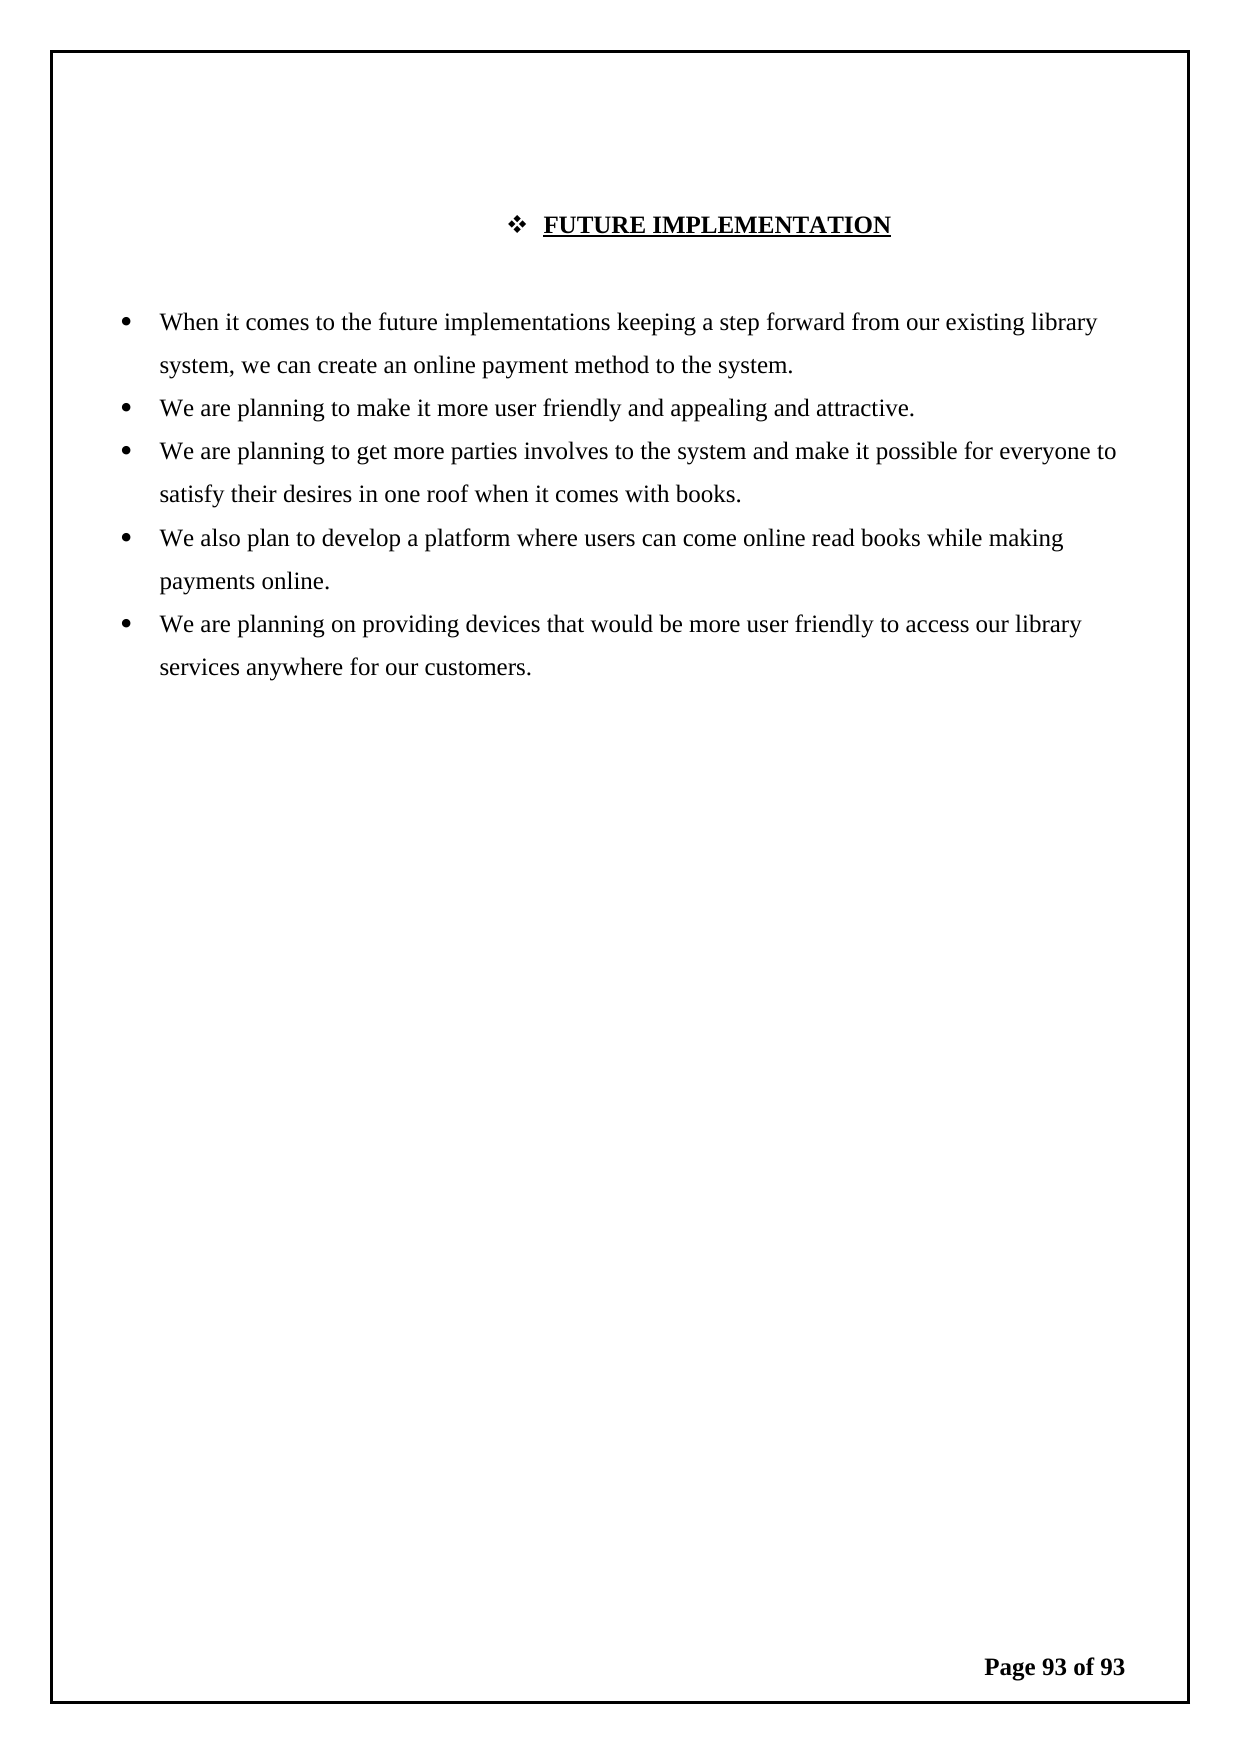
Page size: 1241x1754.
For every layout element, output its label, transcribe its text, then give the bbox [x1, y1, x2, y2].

list We also plan to develop a platform where users can come online read books while making payments online. [122, 523, 1125, 594]
list We are planning to get more parties involves to the system and make it possible for everyone to satisfy their desires in one roof when it comes with books. [122, 436, 1125, 508]
subtitle FUTURE IMPLEMENTATION [272, 210, 1125, 239]
list We are planning to make it more user friendly and appealing and attractive. [122, 393, 1125, 422]
list When it comes to the future implementations keeping a step forward from our existing library system, we can create an online payment method to the system. [122, 307, 1125, 379]
list We are planning on providing devices that would be more user friendly to access our library services anywhere for our customers. [122, 609, 1125, 681]
